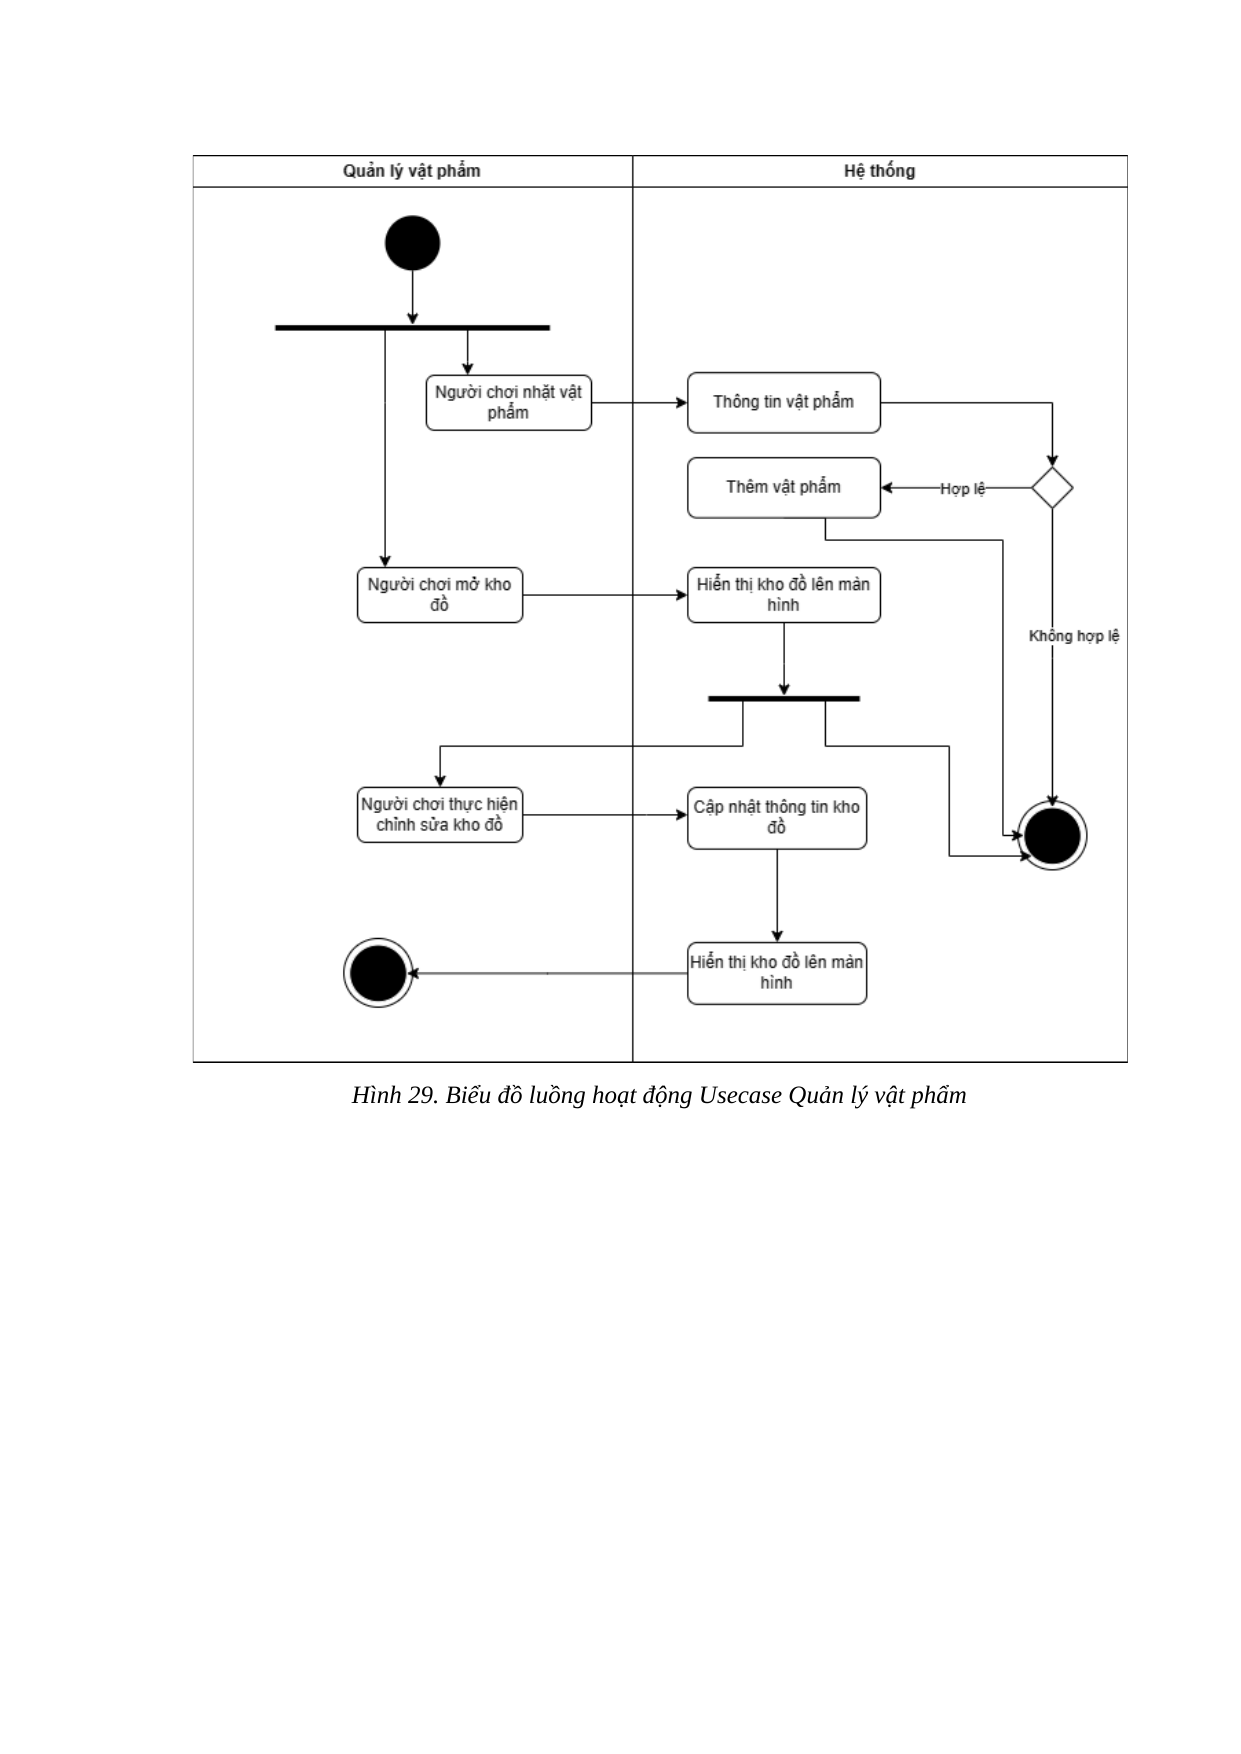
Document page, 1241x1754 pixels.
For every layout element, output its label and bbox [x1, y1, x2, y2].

picture [192, 155, 1128, 1063]
